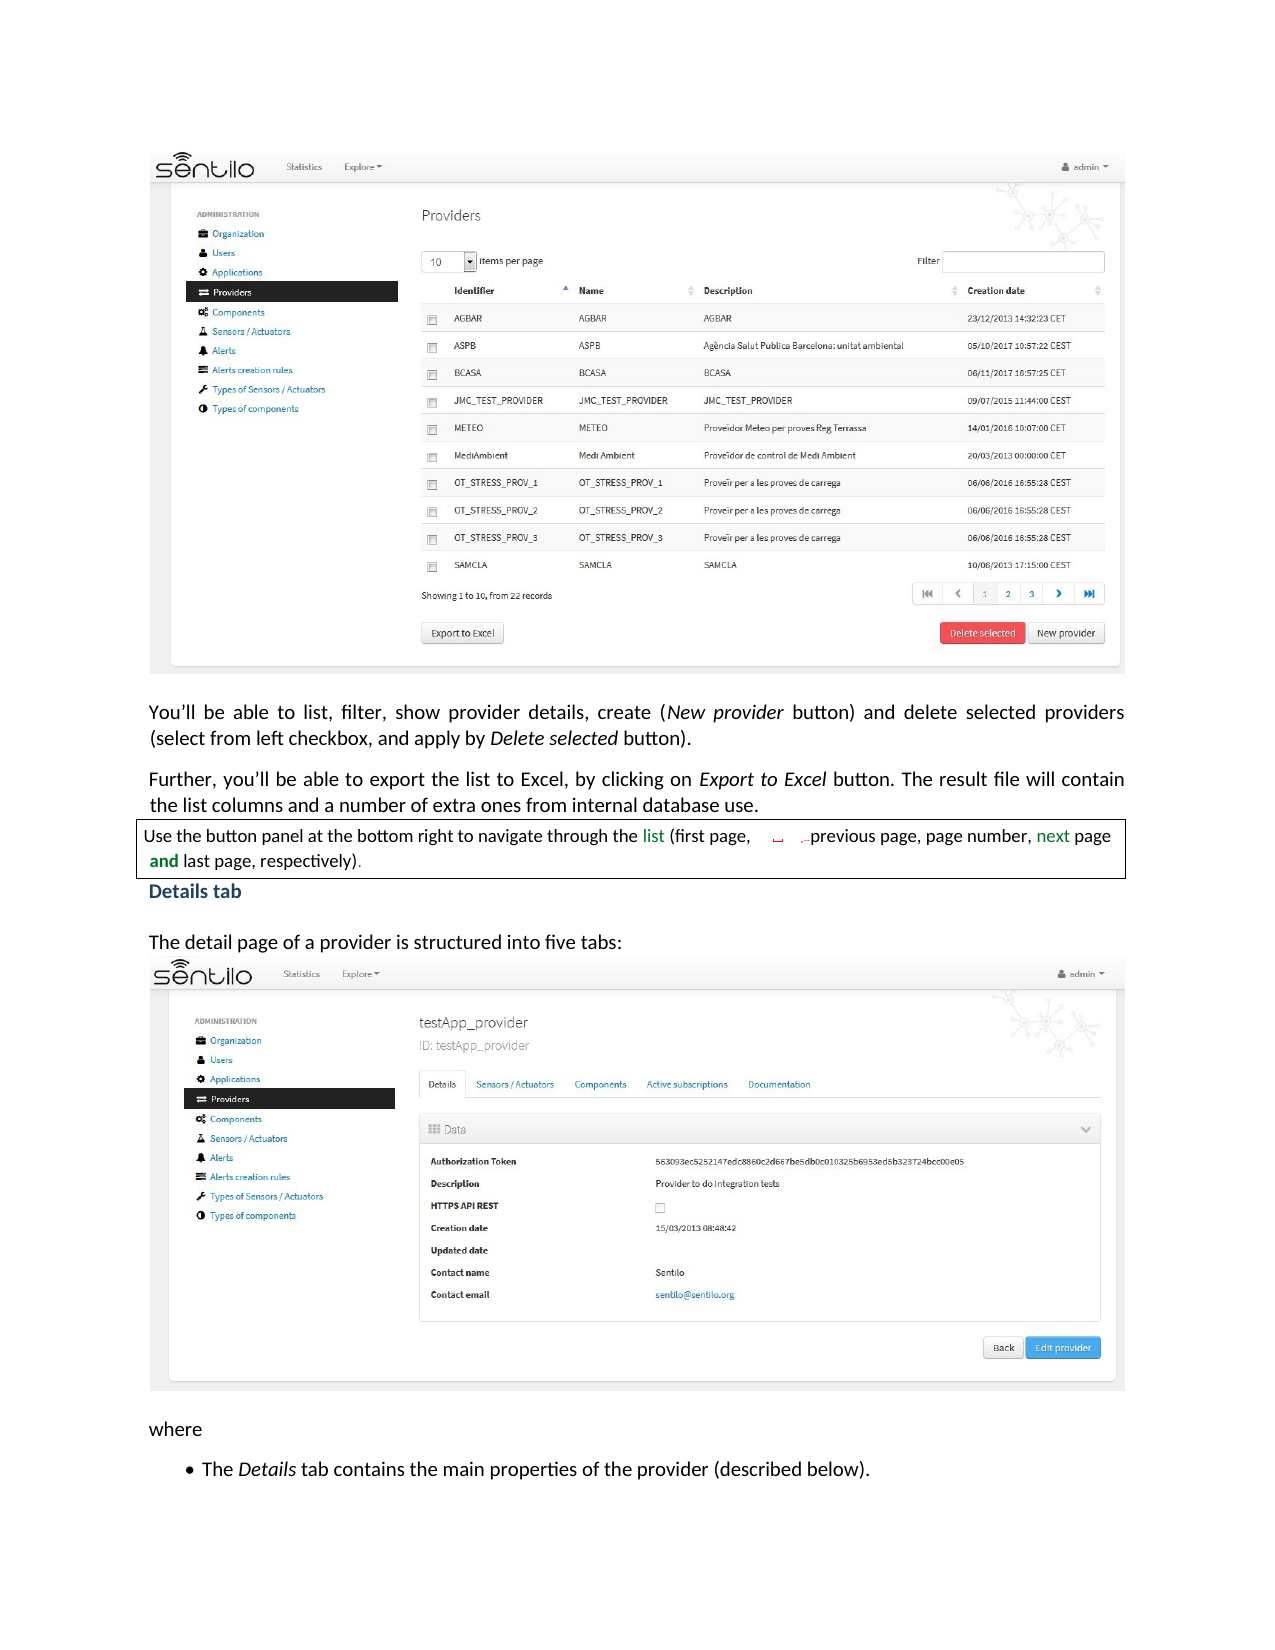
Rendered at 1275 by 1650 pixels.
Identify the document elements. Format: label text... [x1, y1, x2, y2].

table_header Use the button panel at the bottom right to navigate through the list (first page, ,→previous page, page number, next page and last page, respectively). [137, 820, 1125, 878]
subtitle Details tab [148, 879, 1125, 904]
list The Details tab contains the main properties of the provider (described below). [184, 1457, 1125, 1482]
text The detail page of a provider is structured into five tabs: [148, 929, 1125, 955]
text Further, you’ll be able to export the list to Excel, by clicking on Export to Excel button. The result file will contain the list columns and a number of extra ones from internal database use. [148, 766, 1125, 817]
text You’ll be able to list, filter, show provider details, create (New provider button) and delete selected providers (select from left checkbox, and apply by Delete selected button). [148, 699, 1125, 751]
picture [150, 150, 1125, 674]
text where [148, 1416, 1125, 1442]
picture [150, 956, 1125, 1391]
